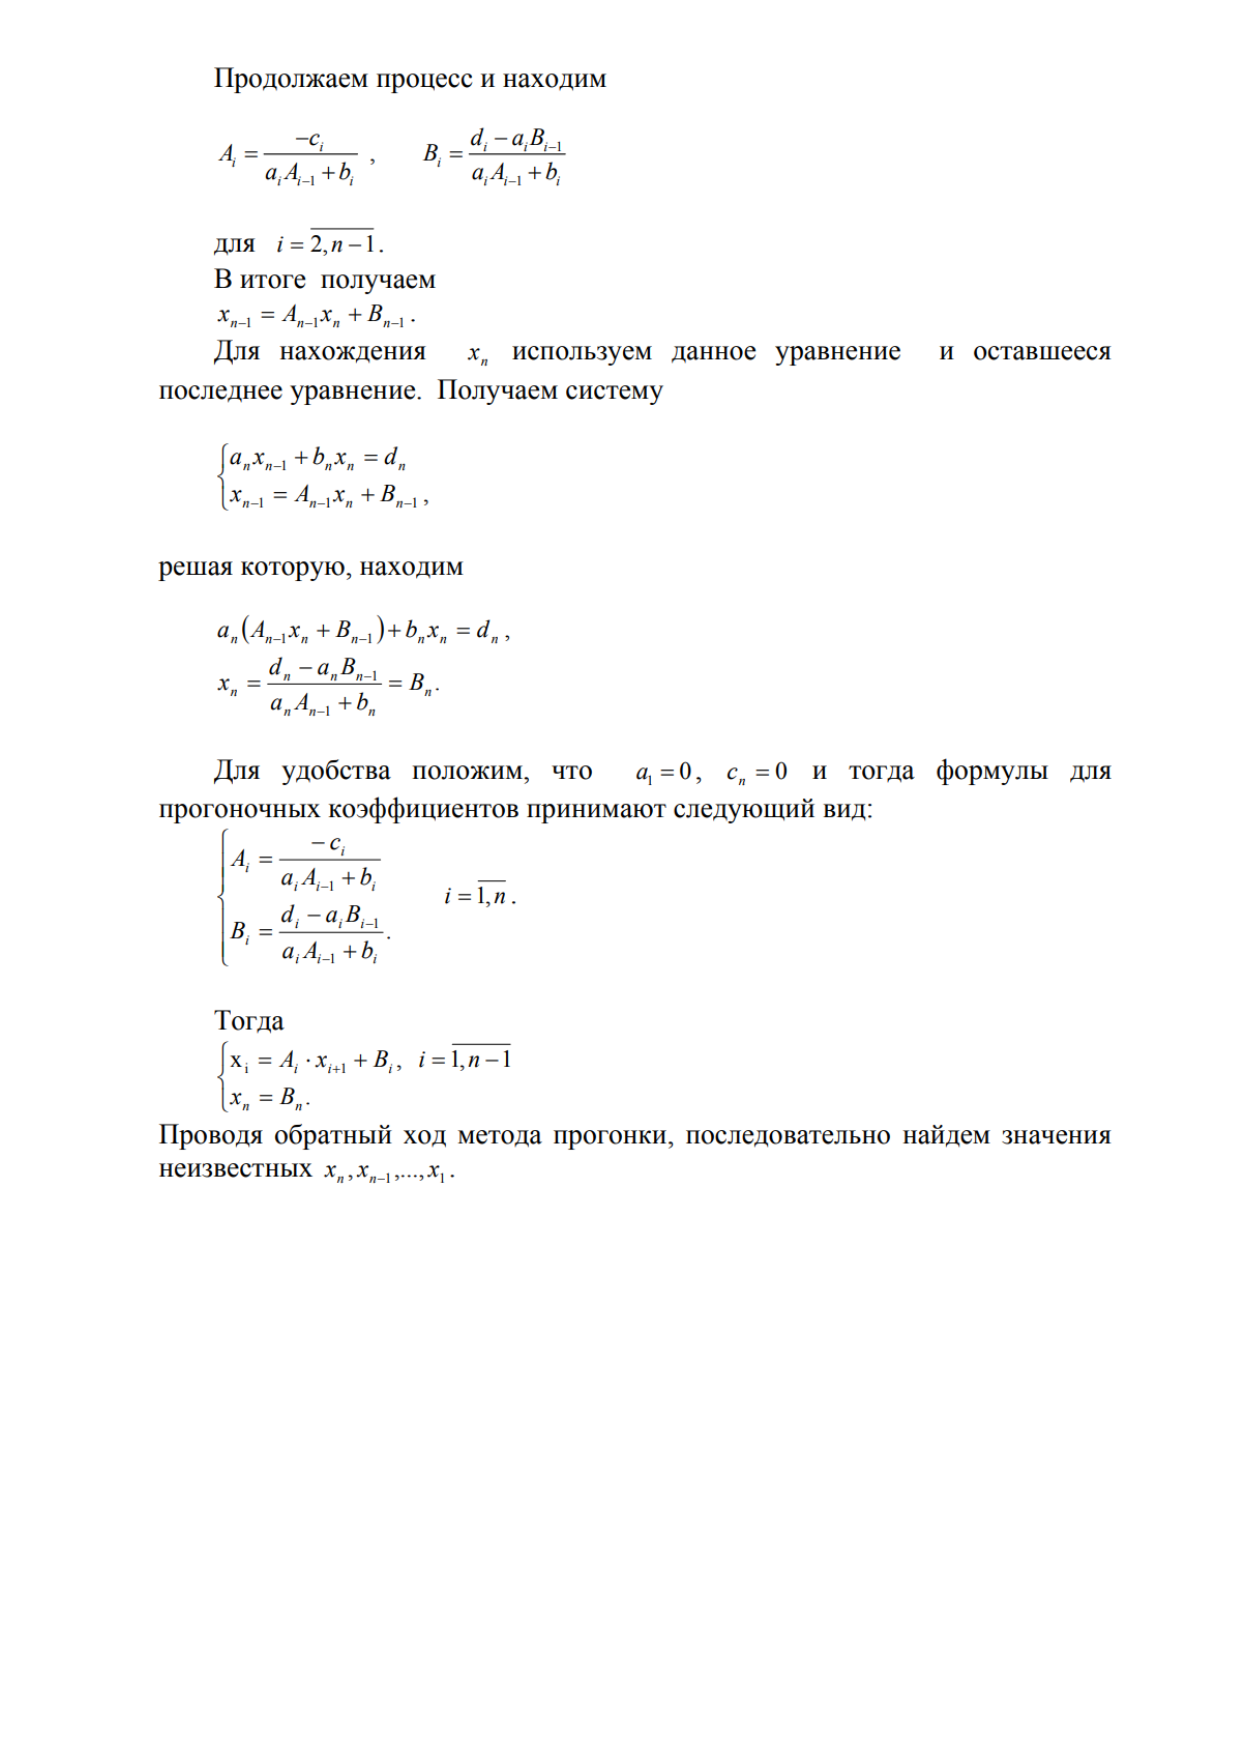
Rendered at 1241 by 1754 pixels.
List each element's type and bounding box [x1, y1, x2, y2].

picture [150, 59, 1125, 1187]
